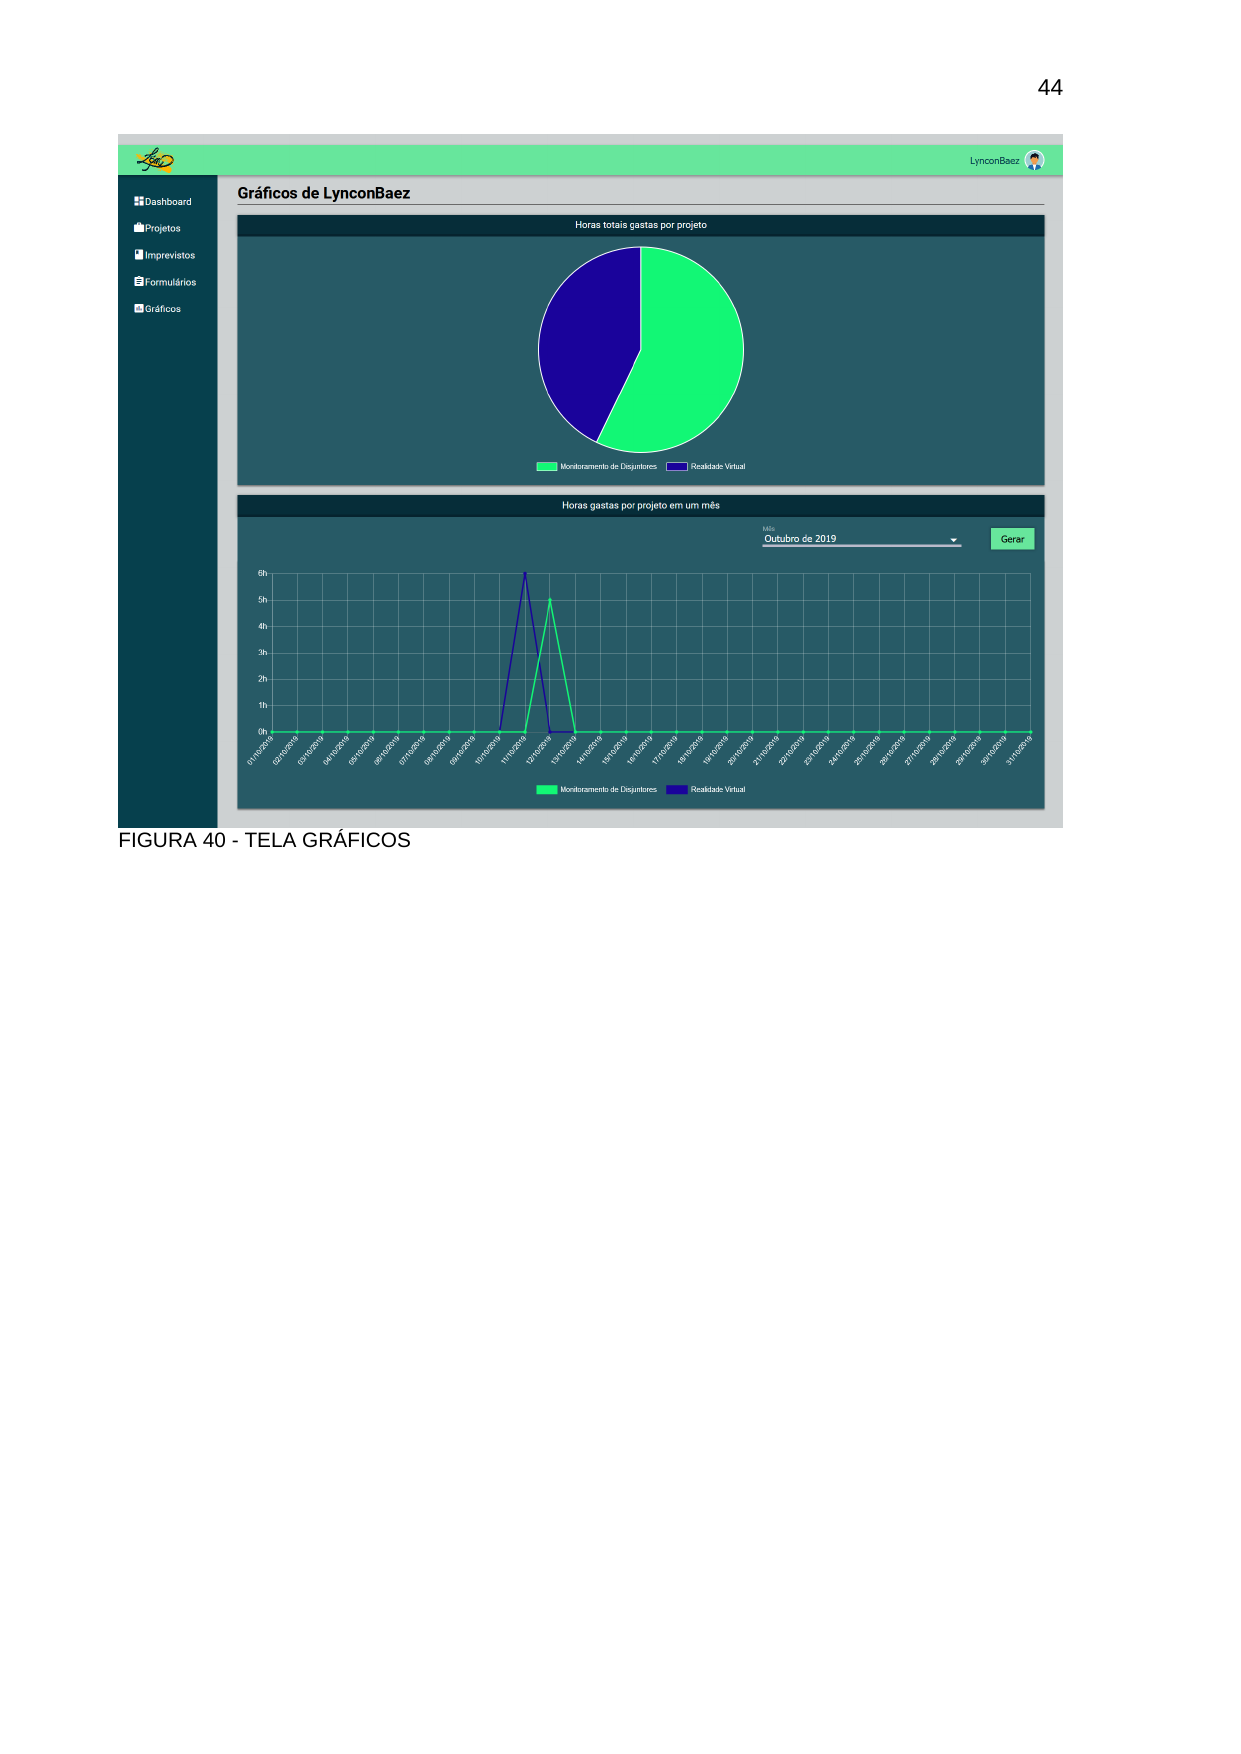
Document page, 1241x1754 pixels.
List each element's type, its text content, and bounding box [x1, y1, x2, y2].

picture [135, 250, 143, 259]
picture [118, 134, 1063, 828]
picture [135, 197, 143, 205]
picture [134, 223, 146, 231]
picture [135, 305, 143, 312]
picture [159, 227, 171, 231]
